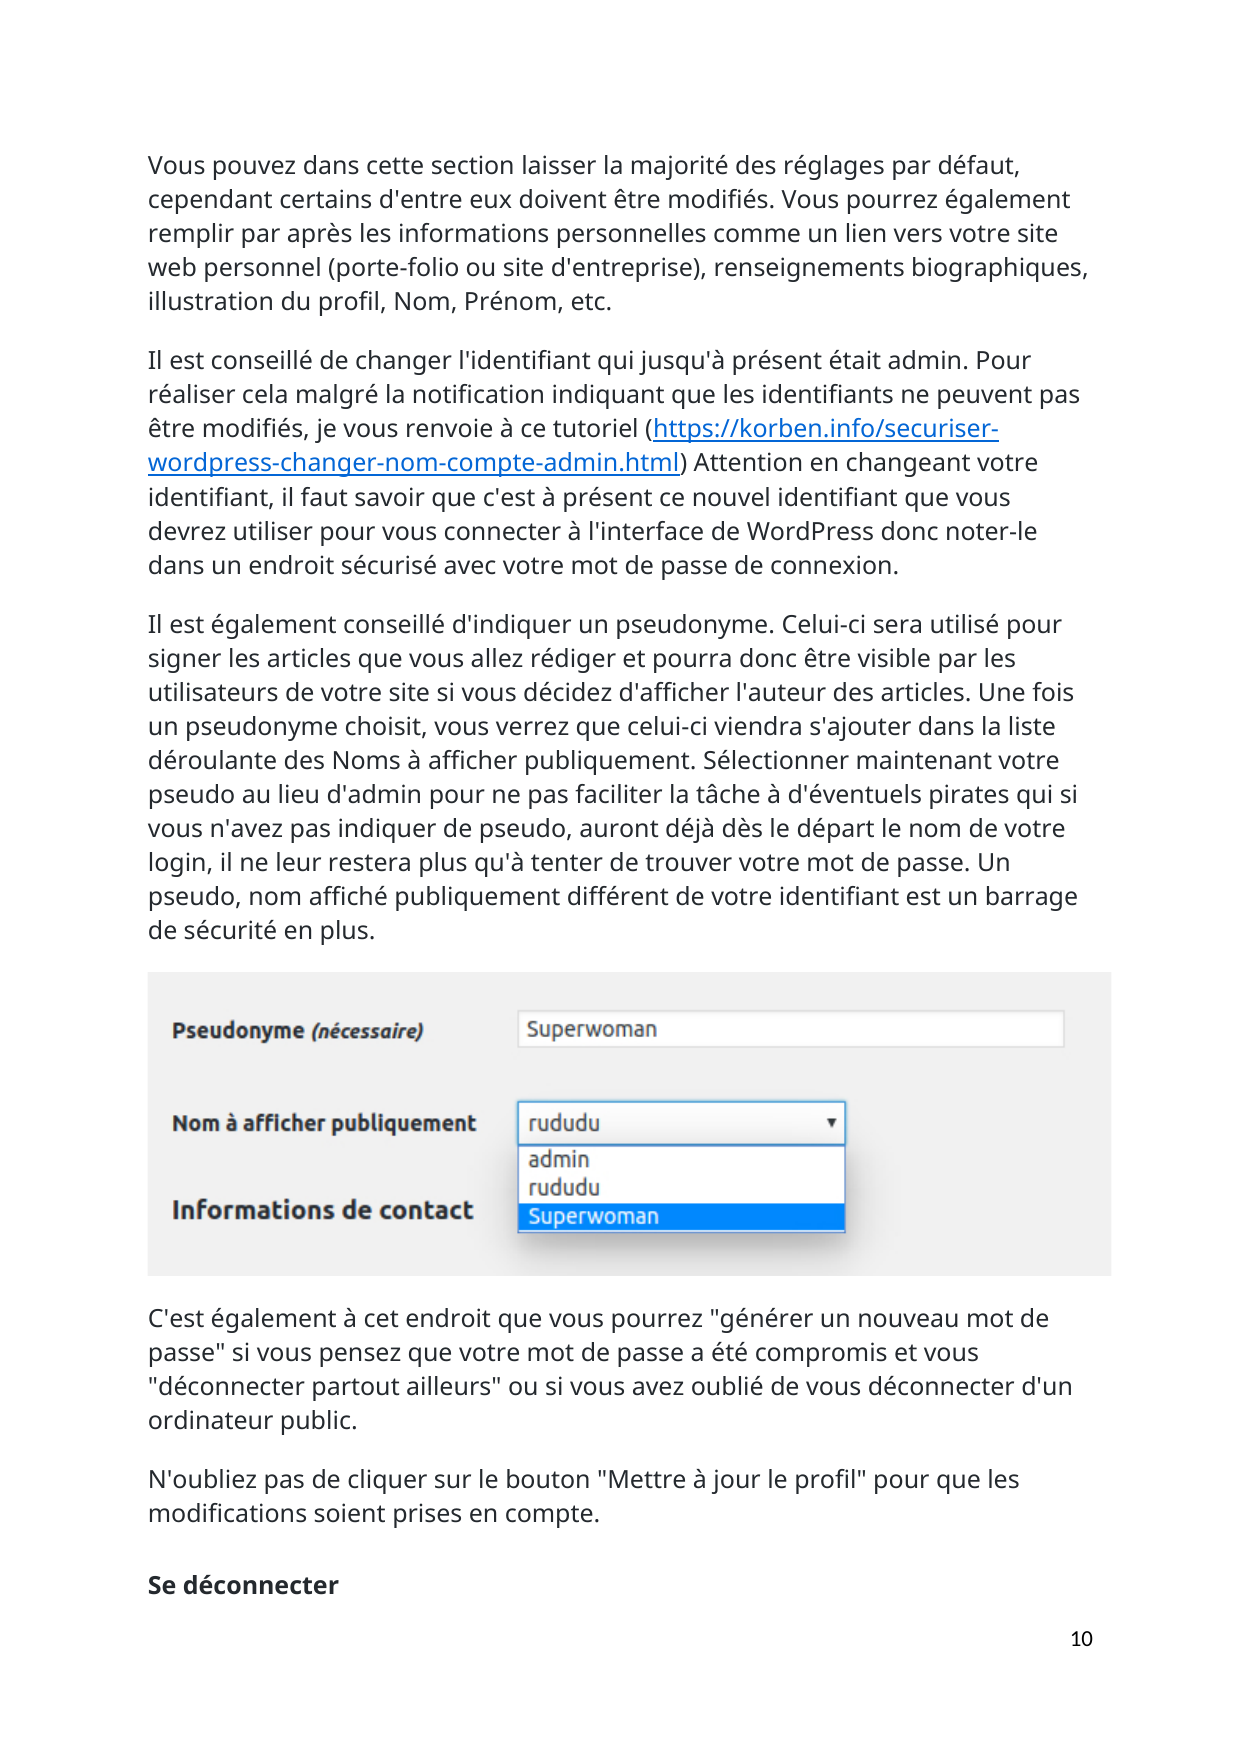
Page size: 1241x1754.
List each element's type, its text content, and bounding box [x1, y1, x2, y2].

text Il est conseillé de changer l'identifiant qui jusqu'à présent était admin. Pour réaliser cela malgré la notification indiquant que les identifiants ne peuvent pas être modifiés, je vous renvoie à ce tutoriel (https://korben.info/securiser-wordpress-changer-nom-compte-admin.html) Attention en changeant votre identifiant, il faut savoir que c'est à présent ce nouvel identifiant que vous devrez utiliser pour vous connecter à l'interface de WordPress donc noter-le dans un endroit sécurisé avec votre mot de passe de connexion. [148, 343, 1093, 581]
text C'est également à cet endroit que vous pourrez "générer un nouveau mot de passe" si vous pensez que votre mot de passe a été compromis et vous "déconnecter partout ailleurs" ou si vous avez oublié de vous déconnecter d'un ordinateur public. [148, 1301, 1093, 1437]
text Se déconnecter [148, 1568, 1093, 1602]
text N'oubliez pas de cliquer sur le bouton "Mettre à jour le profil" pour que les modifications soient prises en compte. [148, 1462, 1093, 1530]
text Vous pouvez dans cette section laisser la majorité des réglages par défaut, cependant certains d'entre eux doivent être modifiés. Vous pourrez également remplir par après les informations personnelles comme un lien vers votre site web personnel (porte-folio ou site d'entreprise), renseignements biographiques, illustration du profil, Nom, Prénom, etc. [148, 148, 1093, 318]
picture [147, 972, 1112, 1276]
text Il est également conseillé d'indiquer un pseudonyme. Celui-ci sera utilisé pour signer les articles que vous allez rédiger et pourra donc être visible par les utilisateurs de votre site si vous décidez d'afficher l'auteur des articles. Une fois un pseudonyme choisit, vous verrez que celui-ci viendra s'ajouter dans la liste déroulante des Noms à afficher publiquement. Sélectionner maintenant votre pseudo au lieu d'admin pour ne pas faciliter la tâche à d'éventuels pirates qui si vous n'avez pas indiquer de pseudo, auront déjà dès le départ le nom de votre login, il ne leur restera plus qu'à tenter de trouver votre mot de passe. Un pseudo, nom affiché publiquement différent de votre identifiant est un barrage de sécurité en plus. [148, 606, 1093, 947]
